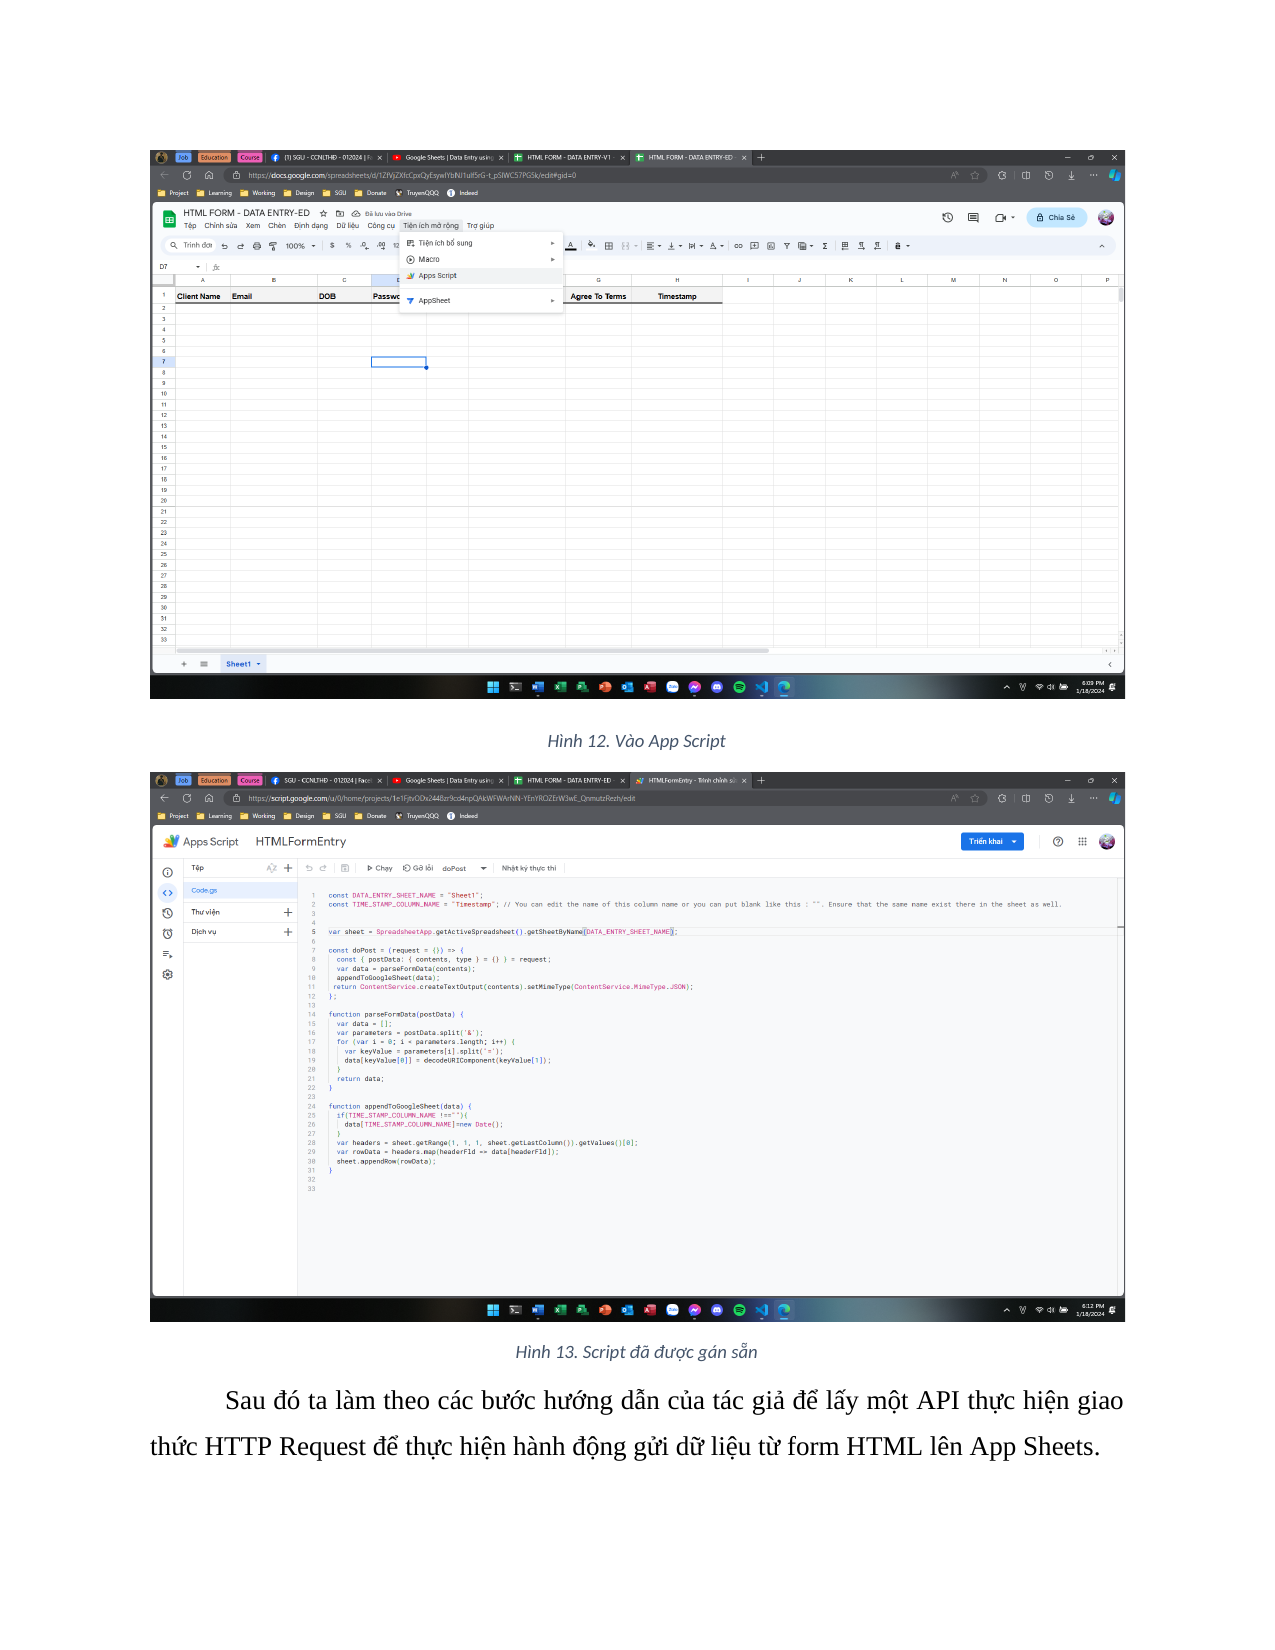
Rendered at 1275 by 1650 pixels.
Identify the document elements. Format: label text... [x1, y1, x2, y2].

picture [150, 150, 1125, 699]
picture [150, 772, 1125, 1322]
text Hình 13. Script đã được gán sẵn [150, 1340, 1125, 1363]
text Hình 12. Vào App Script [150, 729, 1125, 752]
text Sau đó ta làm theo các bước hướng dẫn của tác giả để lấy một API thực hiện giao thức HTTP Request để thực hiện hành động gửi dữ liệu từ form HTML lên App Sheets. [150, 1384, 1125, 1462]
